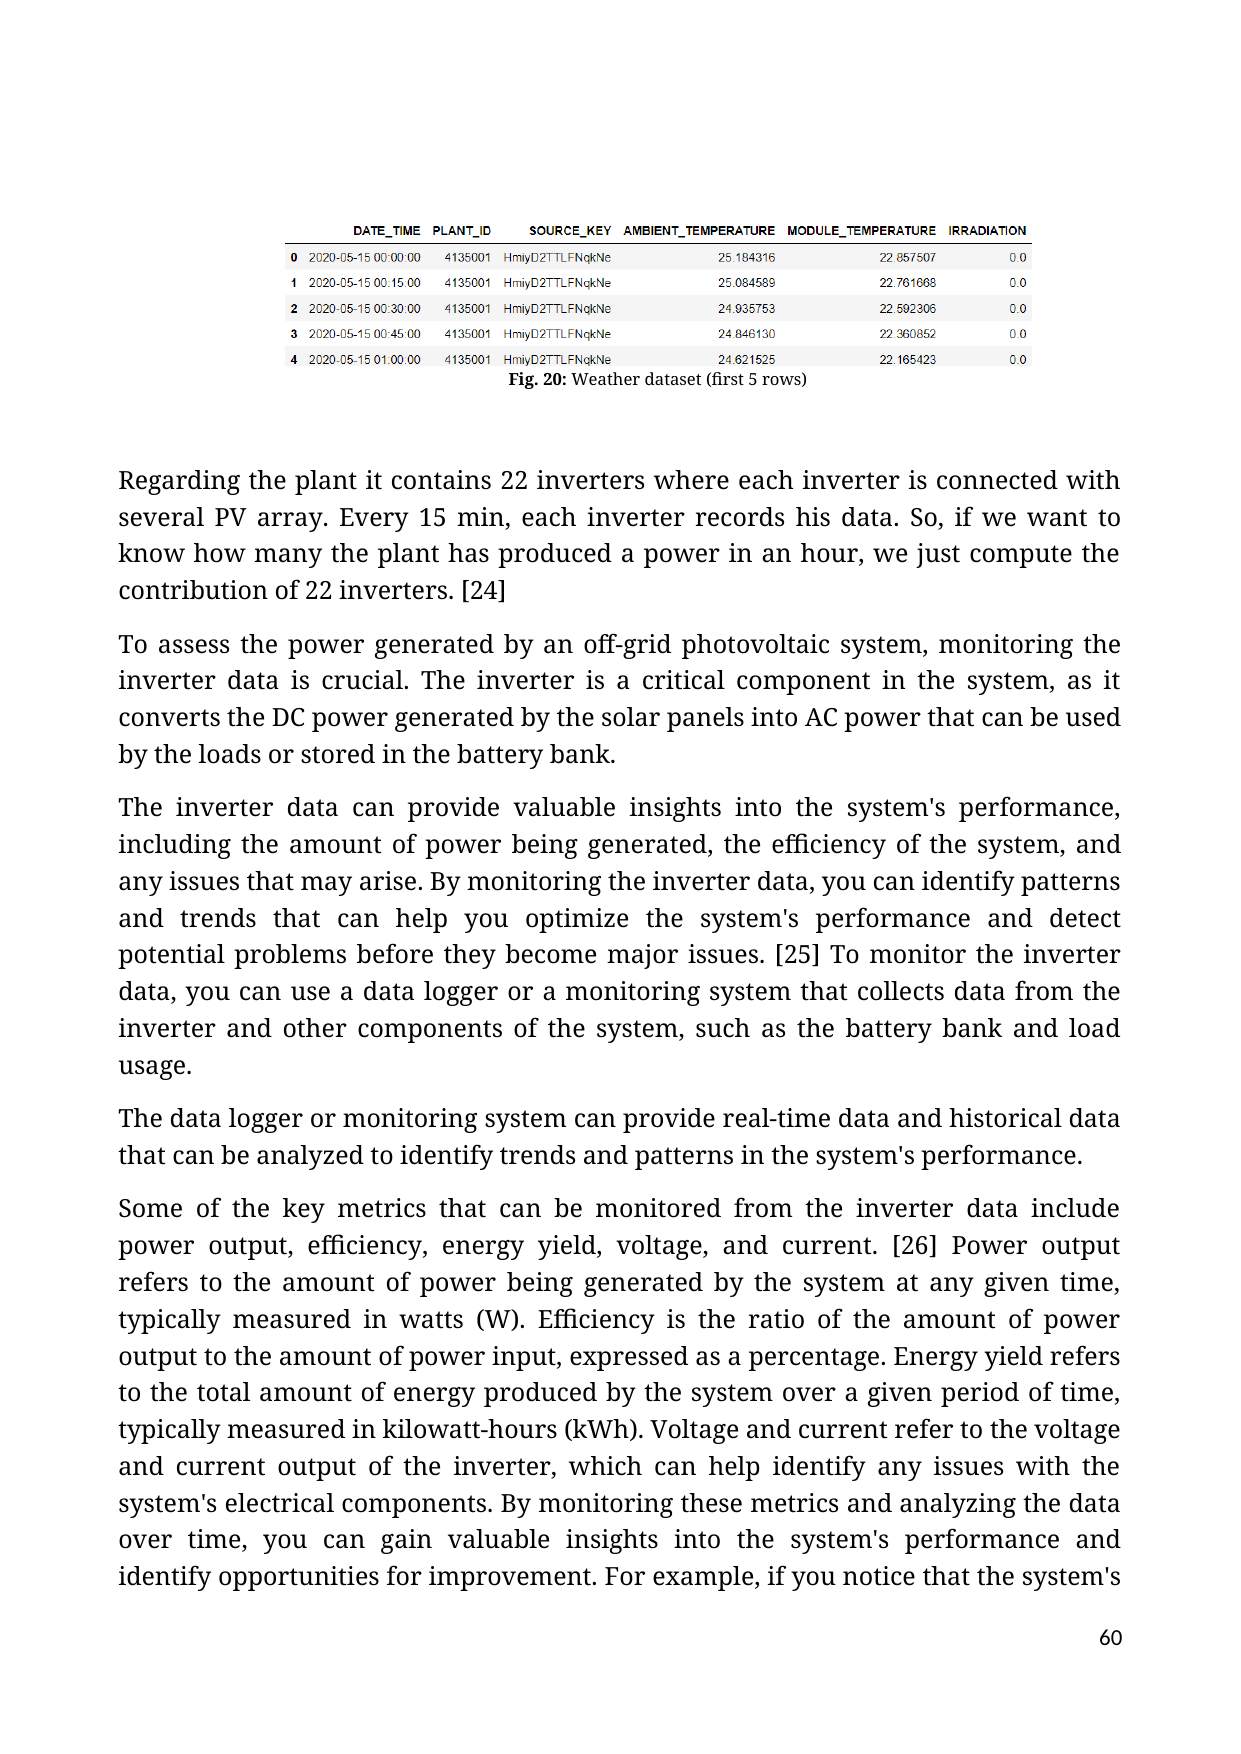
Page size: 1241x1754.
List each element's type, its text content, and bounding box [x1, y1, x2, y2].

list Fig. 20: Weather dataset (first 5 rows) [193, 368, 1122, 391]
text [118, 1191, 1122, 1593]
text The inverter data can provide valuable insights into the system's performance, including the amount of power being generated, the efficiency of the system, and any issues that may arise. By monitoring the inverter data, you can identify patterns and trends that can help you optimize the system's performance and detect potential problems before they become major issues. [25] To monitor the inverter data, you can use a data logger or a monitoring system that collects data from the inverter and other components of the system, such as the battery bank and load usage. [118, 790, 1122, 1081]
picture [281, 221, 1035, 366]
text To assess the power generated by an off-grid photovoltaic system, monitoring the inverter data is crucial. The inverter is a critical component in the system, as it converts the DC power generated by the solar panels into AC power that can be used by the loads or stored in the battery bank. [118, 626, 1122, 771]
text Regarding the plant it contains 22 inverters where each inverter is connected with several PV array. Every 15 min, each inverter records his data. So, if we want to know how many the plant has produced a power in an hour, we just compute the contribution of 22 inverters. [24] [118, 462, 1122, 607]
text The data logger or monitoring system can provide real-time data and historical data that can be analyzed to identify trends and patterns in the system's performance. [118, 1101, 1122, 1172]
